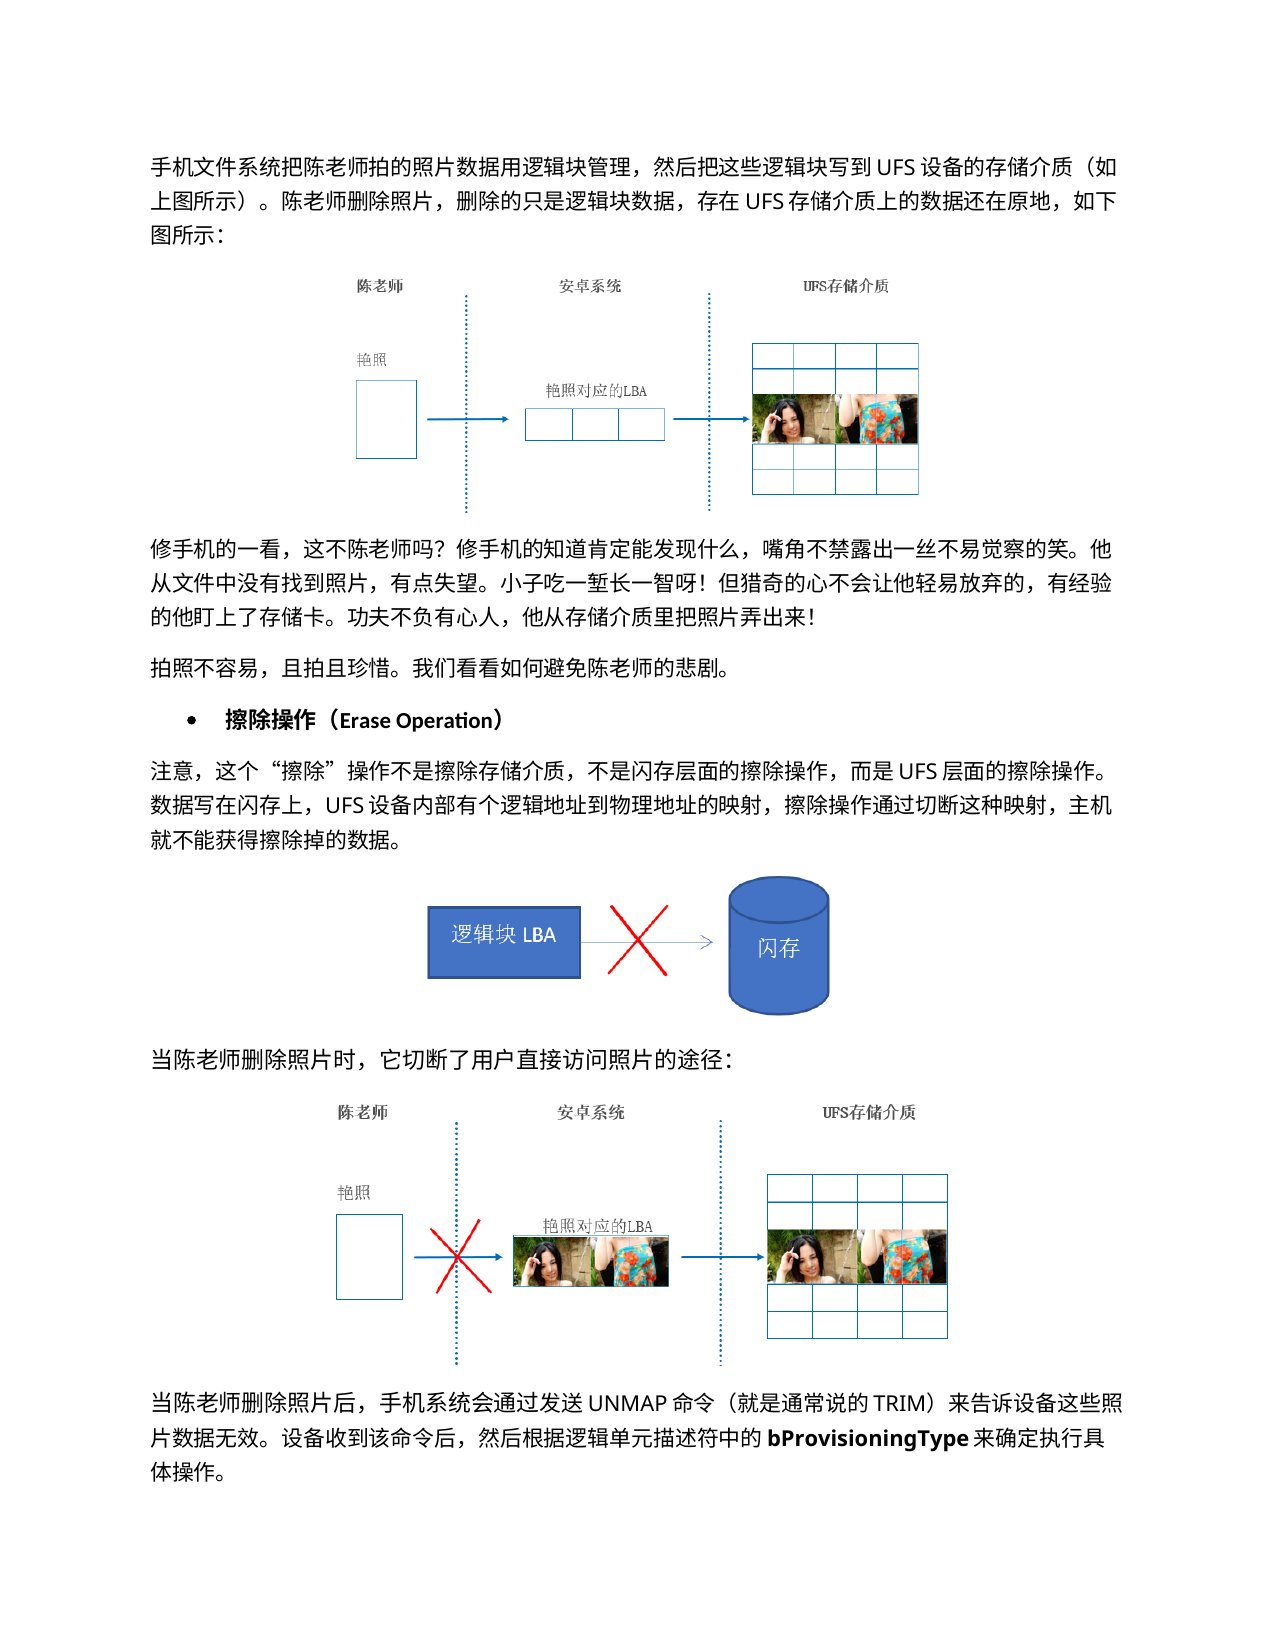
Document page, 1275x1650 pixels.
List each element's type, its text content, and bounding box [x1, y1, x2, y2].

picture [313, 1094, 962, 1366]
picture [342, 269, 933, 513]
text 注意，这个“擦除”操作不是擦除存储介质，不是闪存层面的擦除操作，而是UFS层面的擦除操作。数据写在闪存上，UFS设备内部有个逻辑地址到物理地址的映射，擦除操作通过切断这种映射，主机就不能获得擦除掉的数据。 [150, 754, 1125, 854]
text 当陈老师删除照片时，它切断了用户直接访问照片的途径： [150, 1042, 1125, 1075]
picture [413, 873, 862, 1023]
text 当陈老师删除照片后，手机系统会通过发送UNMAP命令（就是通常说的TRIM）来告诉设备这些照片数据无效。设备收到该命令后，然后根据逻辑单元描述符中的bProvisioningType来确定执行具体操作。 [150, 1385, 1125, 1487]
list 擦除操作（Erase Operation） [187, 702, 1125, 735]
text 拍照不容易，且拍且珍惜。我们看看如何避免陈老师的悲剧。 [150, 651, 1125, 682]
text 修手机的一看，这不陈老师吗？修手机的知道肯定能发现什么，嘴角不禁露出一丝不易觉察的笑。他从文件中没有找到照片，有点失望。小子吃一堑长一智呀！但猎奇的心不会让他轻易放弃的，有经验的他盯上了存储卡。功夫不负有心人，他从存储介质里把照片弄出来！ [150, 532, 1125, 632]
text 手机文件系统把陈老师拍的照片数据用逻辑块管理，然后把这些逻辑块写到UFS设备的存储介质（如上图所示）。陈老师删除照片，删除的只是逻辑块数据，存在UFS存储介质上的数据还在原地，如下图所示： [150, 150, 1125, 250]
